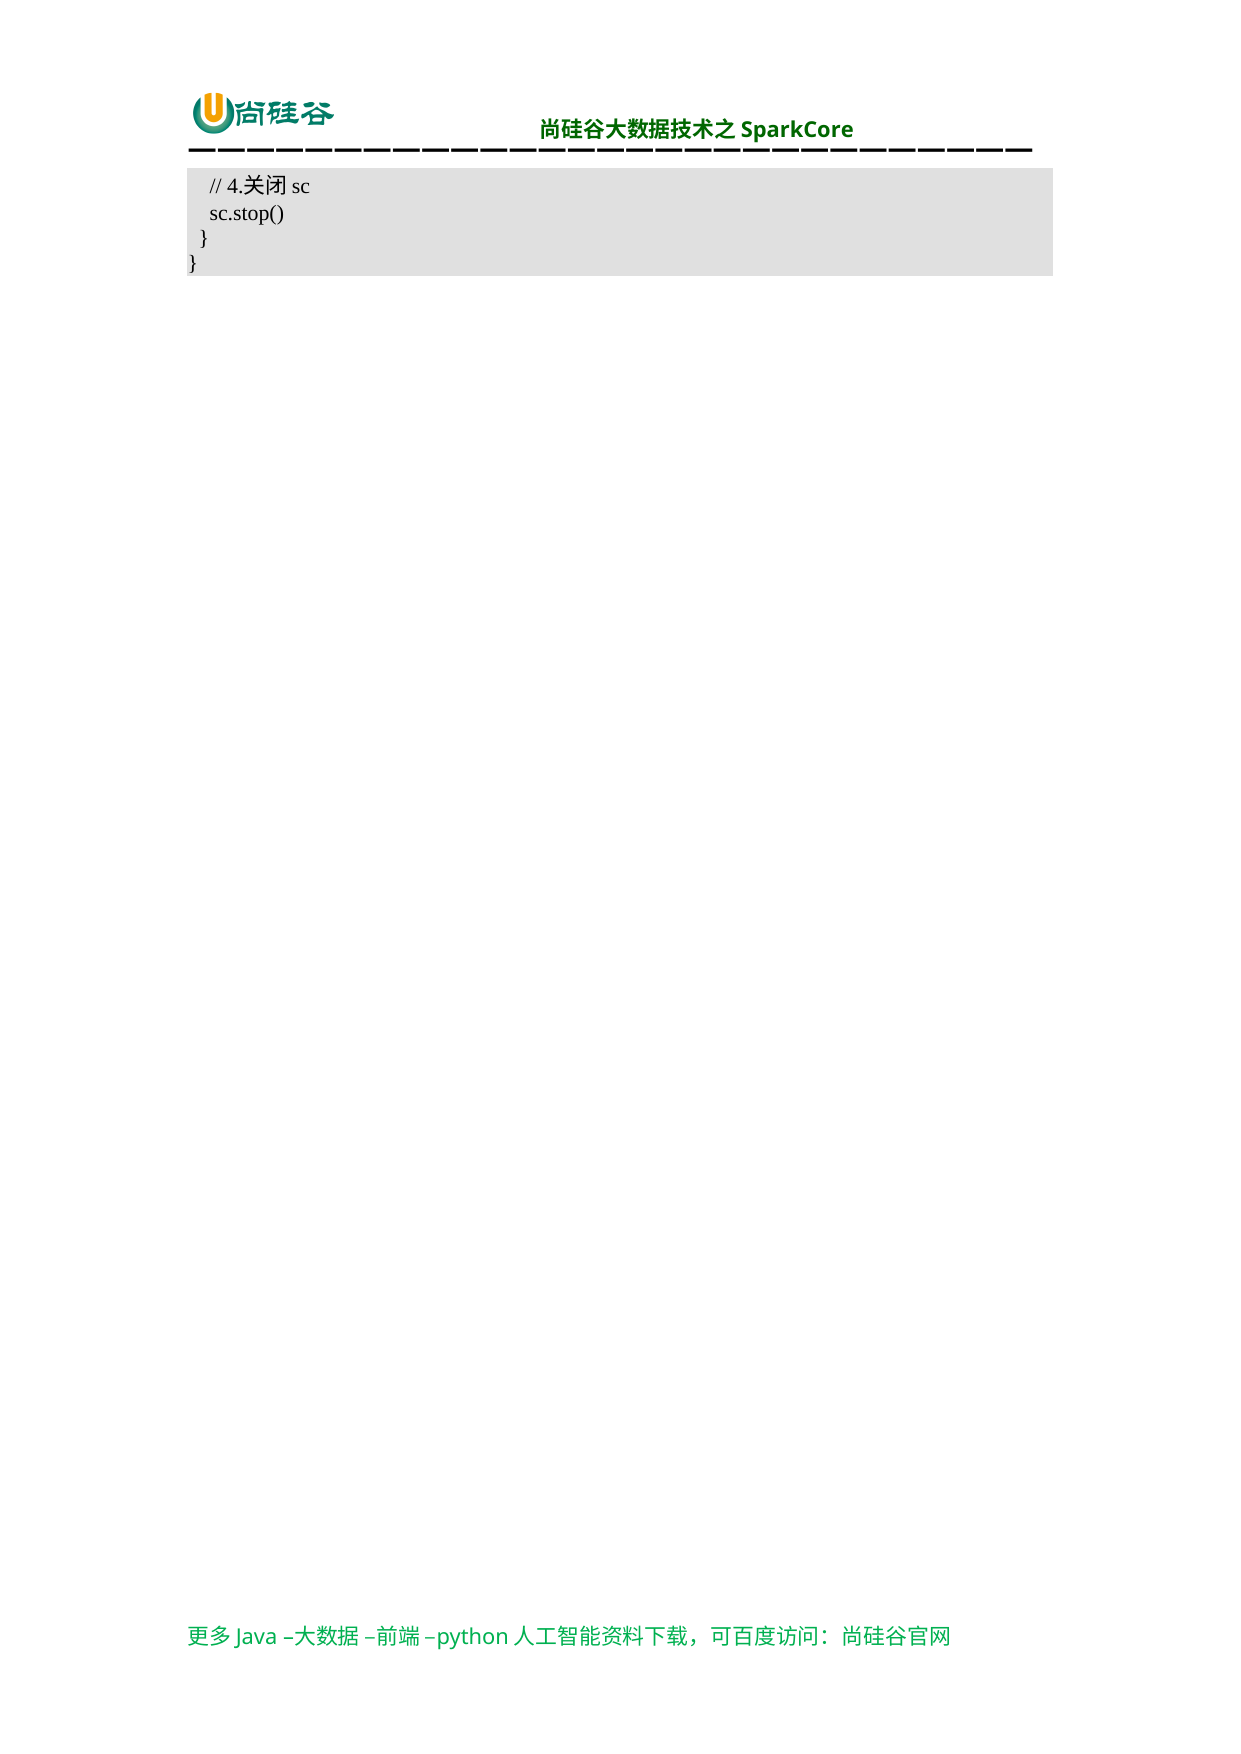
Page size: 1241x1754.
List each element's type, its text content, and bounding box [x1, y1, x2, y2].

text } [187, 225, 1053, 250]
text sc.stop() [187, 200, 1053, 225]
text // 4.关闭sc [187, 168, 1053, 200]
text } [187, 250, 1053, 276]
